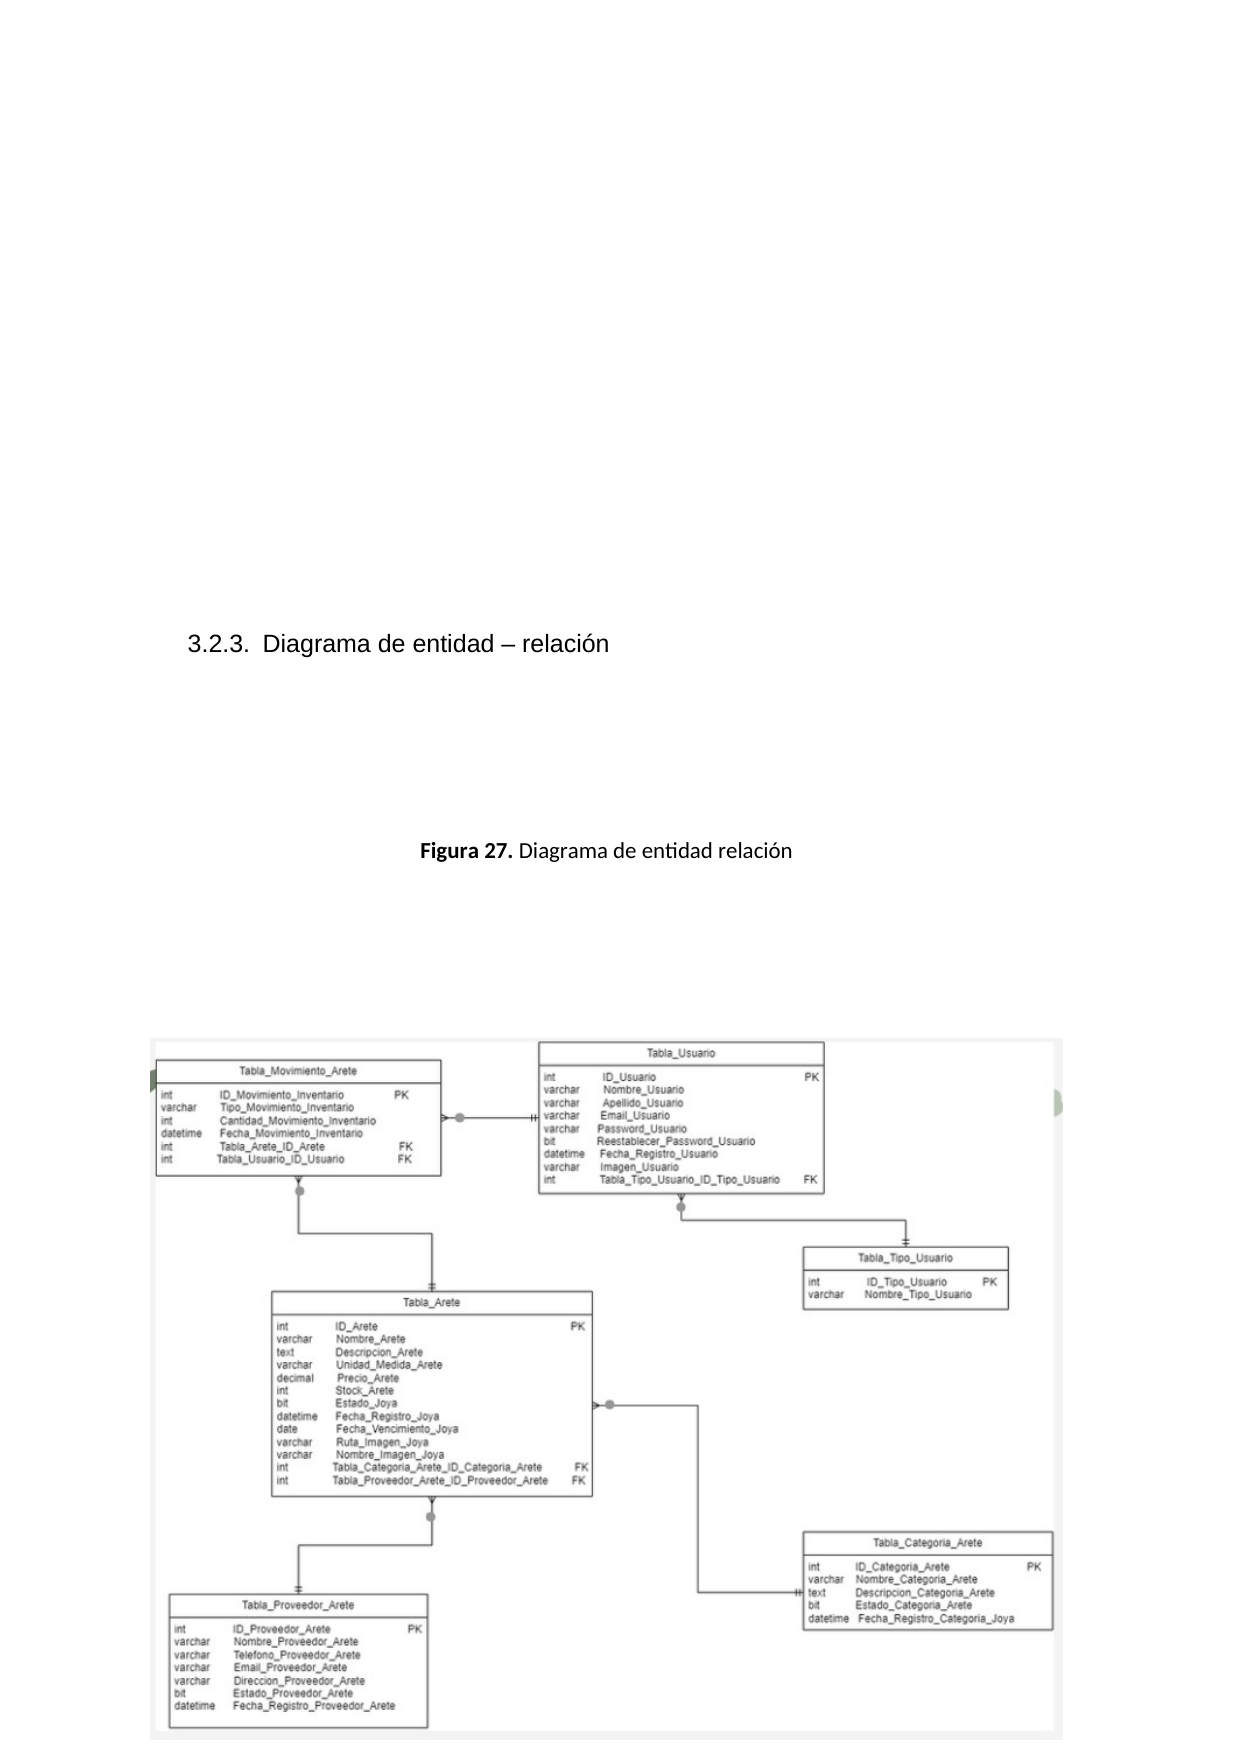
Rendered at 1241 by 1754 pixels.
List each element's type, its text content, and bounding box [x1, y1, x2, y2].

picture [150, 1038, 1063, 1740]
subtitle Diagrama de entidad – relación [187, 628, 1063, 657]
text Figura 27. Diagrama de entidad relación [150, 837, 1063, 865]
